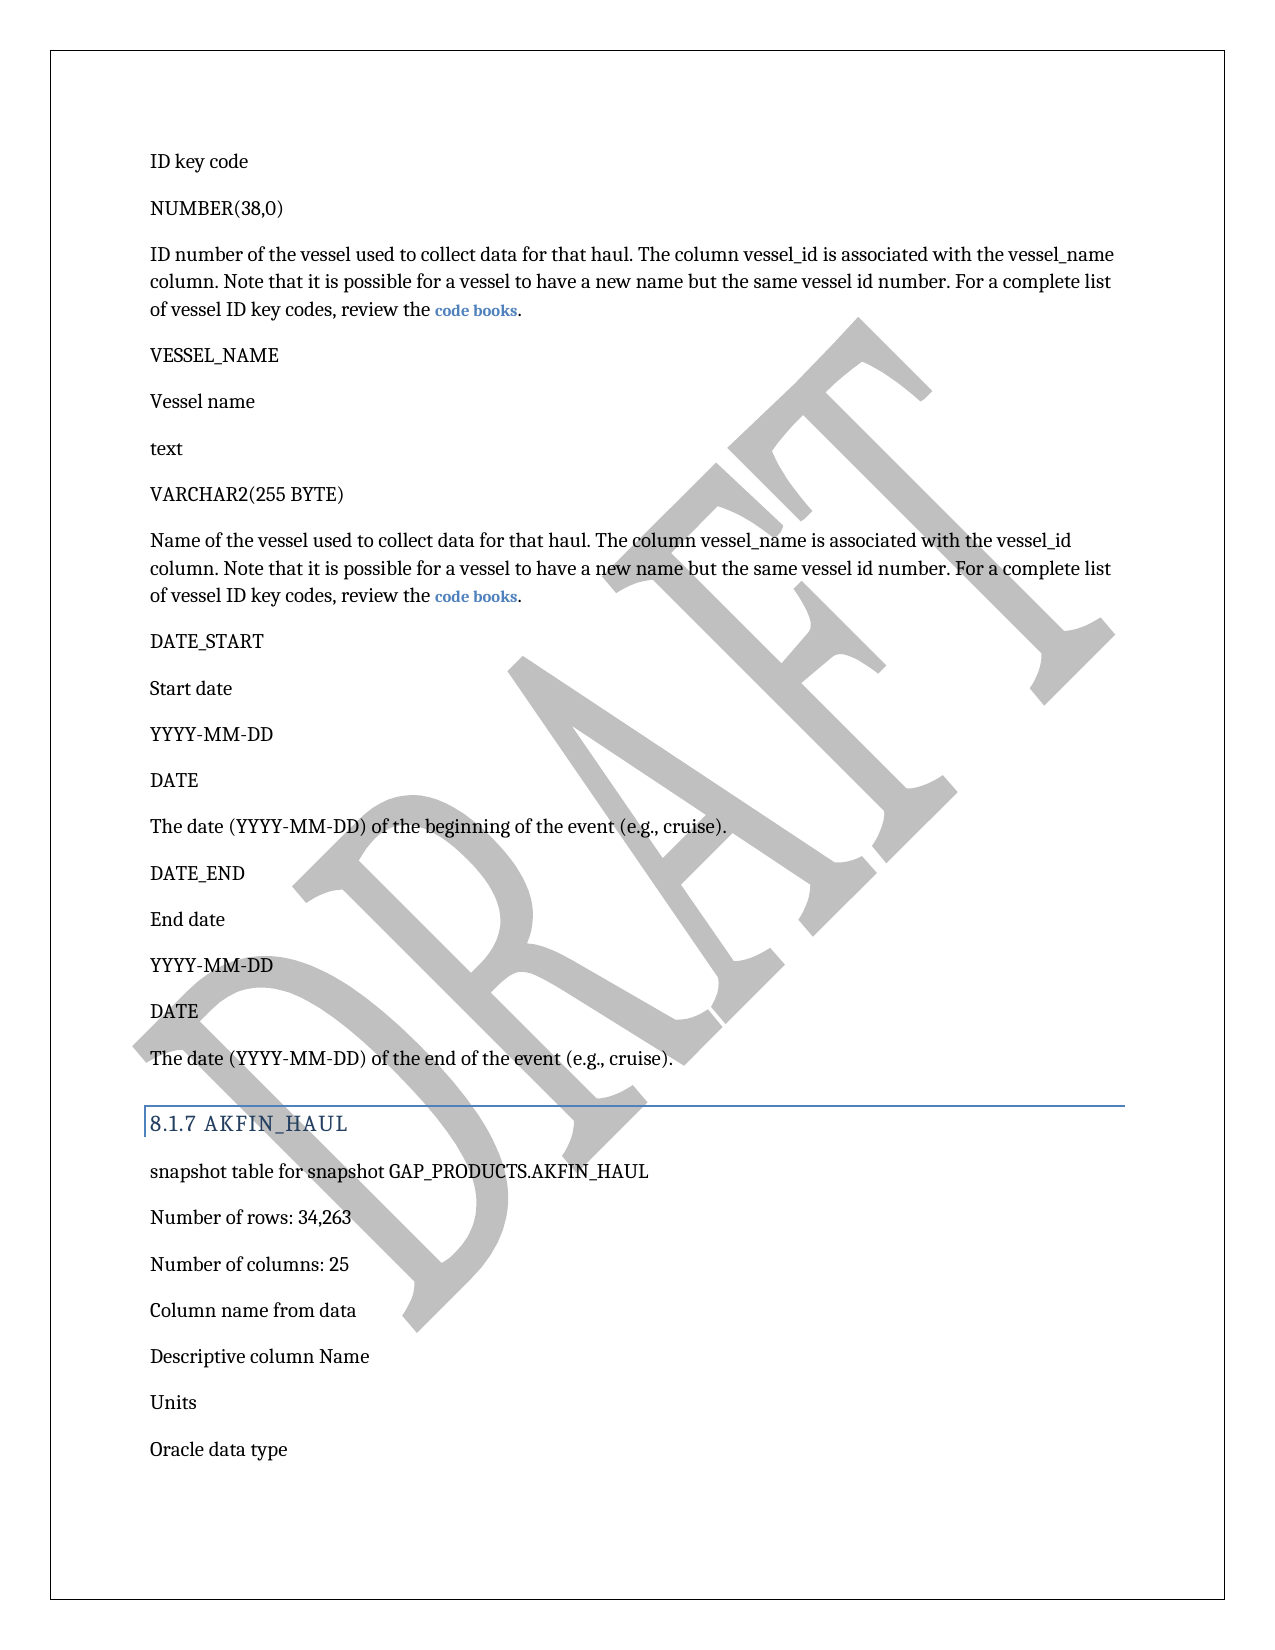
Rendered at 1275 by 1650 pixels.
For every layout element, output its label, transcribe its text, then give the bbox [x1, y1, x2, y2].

text Column name from data [150, 1298, 1125, 1322]
text Number of columns: 25 [150, 1252, 1125, 1276]
text DATE_START [150, 630, 1125, 654]
text YYYY-MM-DD [150, 722, 1125, 746]
text ID number of the vessel used to collect data for that haul. The column vessel_id is associated with the vessel_name column. Note that it is possible for a vessel to have a new name but the same vessel id number. For a complete list of vessel ID key codes, review the code books. [150, 242, 1125, 321]
text Vessel name [150, 390, 1125, 414]
text DATE [150, 769, 1125, 793]
text Start date [150, 676, 1125, 700]
text snapshot table for snapshot GAP_PRODUCTS.AKFIN_HAUL [150, 1160, 1125, 1184]
text Descriptive column Name [150, 1345, 1125, 1369]
text YYYY-MM-DD [150, 954, 1125, 978]
text Oracle data type [150, 1437, 1125, 1461]
text ID key code [150, 150, 1125, 174]
text DATE [150, 1000, 1125, 1024]
text Name of the vessel used to collect data for that haul. The column vessel_name is associated with the vessel_id column. Note that it is possible for a vessel to have a new name but the same vessel id number. For a complete list of vessel ID key codes, review the code books. [150, 529, 1125, 608]
text The date (YYYY-MM-DD) of the beginning of the event (e.g., cruise). [150, 815, 1125, 839]
text VESSEL_NAME [150, 344, 1125, 368]
text Units [150, 1391, 1125, 1415]
subtitle 8.1.7 AKFIN_HAUL [146, 1107, 1125, 1137]
text text [150, 436, 1125, 460]
text Number of rows: 34,263 [150, 1206, 1125, 1230]
text VARCHAR2(255 BYTE) [150, 482, 1125, 506]
text NUMBER(38,0) [150, 196, 1125, 220]
text DATE_END [150, 861, 1125, 885]
text End date [150, 907, 1125, 931]
text The date (YYYY-MM-DD) of the end of the event (e.g., cruise). [150, 1046, 1125, 1070]
